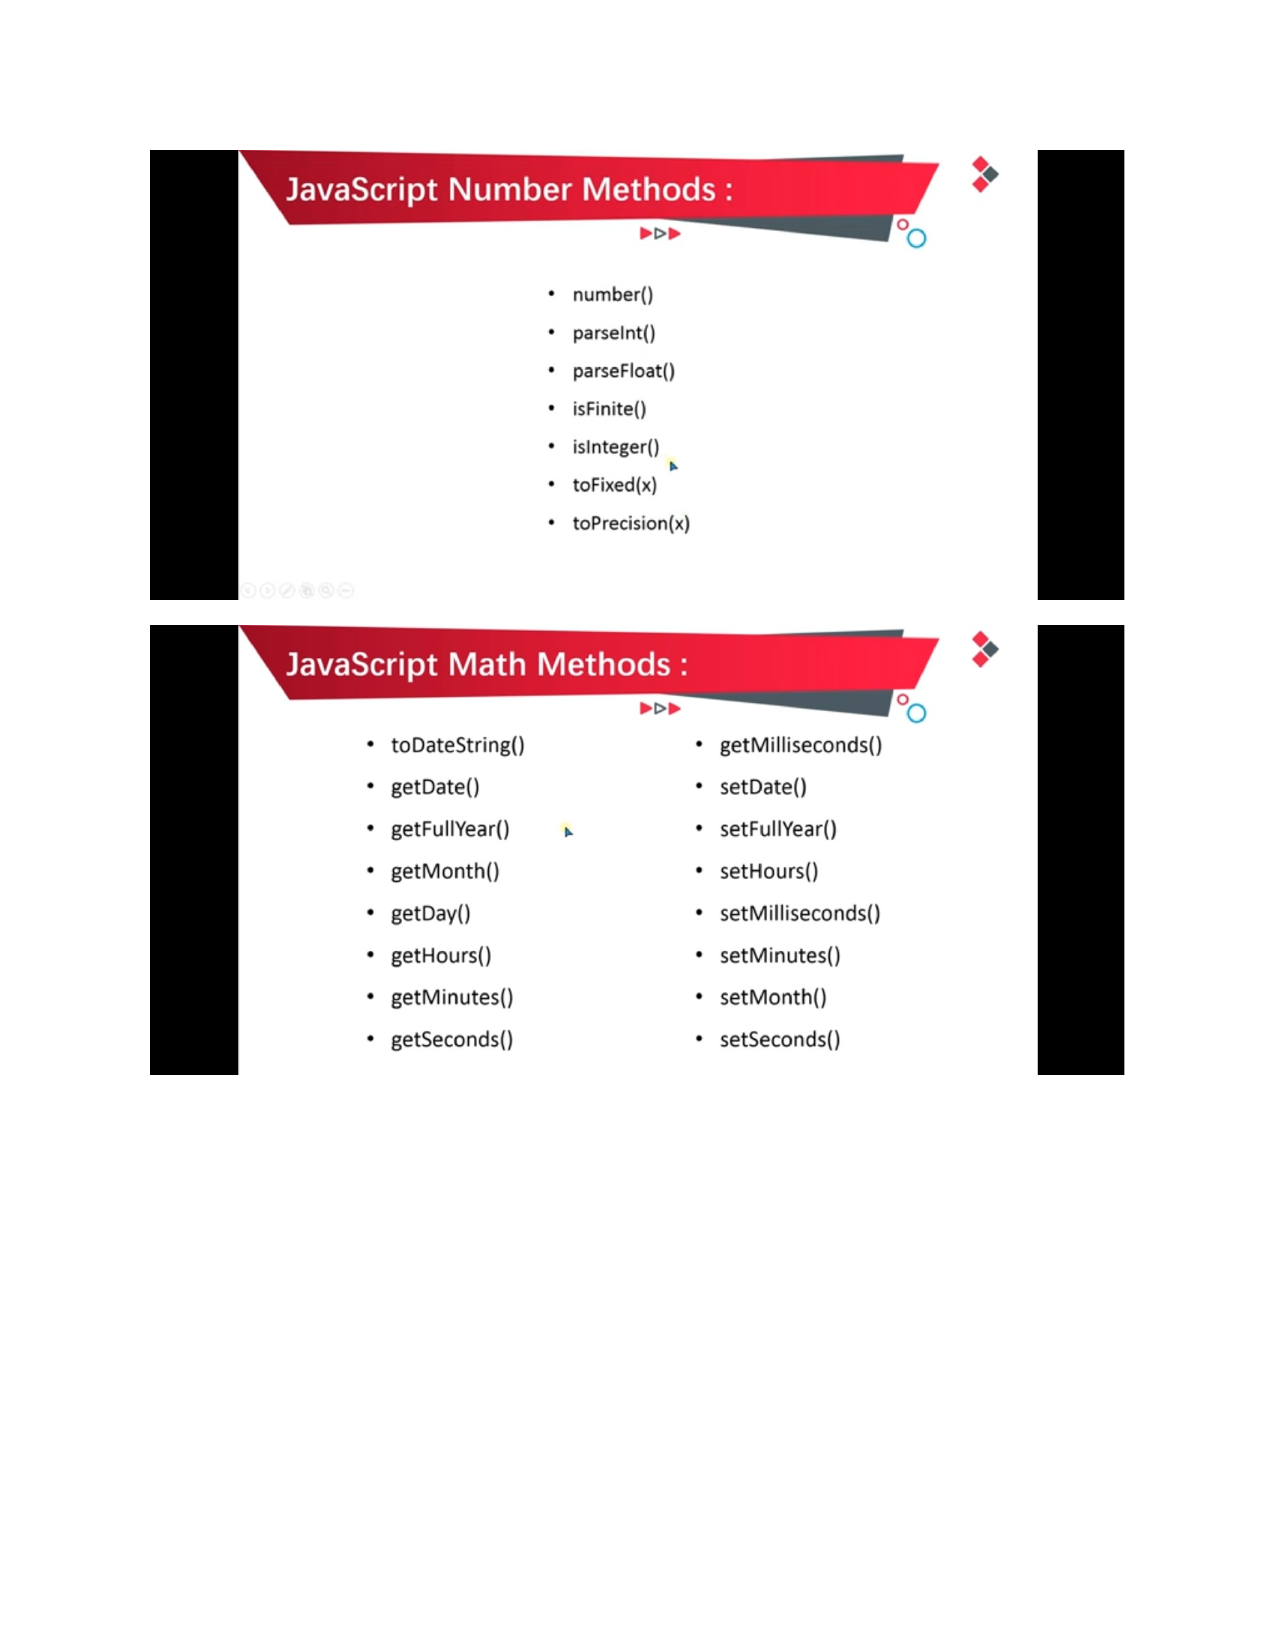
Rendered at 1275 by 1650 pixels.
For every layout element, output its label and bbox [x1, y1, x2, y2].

picture [150, 150, 1125, 600]
picture [150, 625, 1125, 1075]
